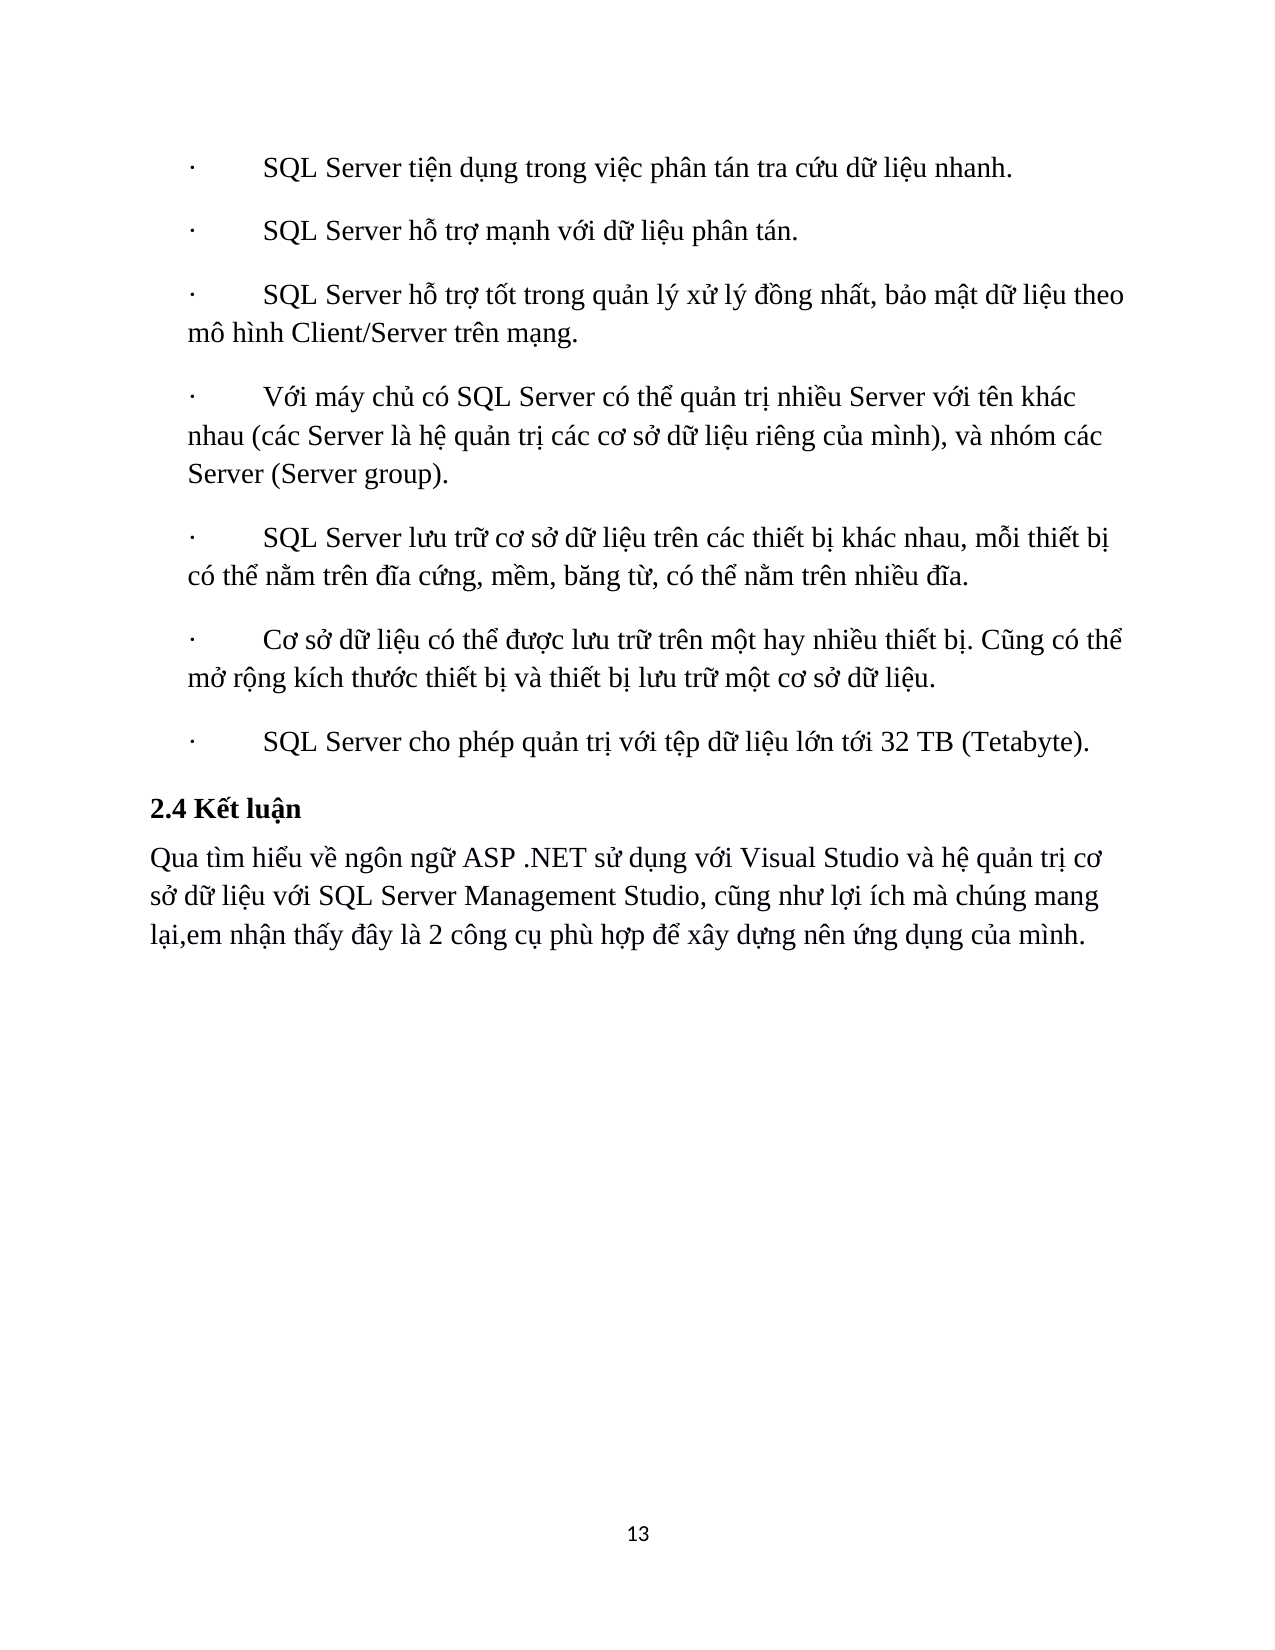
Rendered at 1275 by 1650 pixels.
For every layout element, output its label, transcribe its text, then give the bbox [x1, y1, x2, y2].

text · SQL Server cho phép quản trị với tệp dữ liệu lớn tới 32 TB (Tetabyte). [187, 724, 1125, 757]
text · SQL Server tiện dụng trong việc phân tán tra cứu dữ liệu nhanh. [187, 150, 1125, 183]
text · SQL Server hỗ trợ tốt trong quản lý xử lý đồng nhất, bảo mật dữ liệu theo mô hình Client/Server trên mạng. [187, 277, 1125, 349]
text Qua tìm hiểu về ngôn ngữ ASP .NET sử dụng với Visual Studio và hệ quản trị cơ sở dữ liệu với SQL Server Management Studio, cũng như lợi ích mà chúng mang lại,em nhận thấy đây là 2 công cụ phù hợp để xây dựng nên ứng dụng của mình. [150, 840, 1125, 950]
text · Cơ sở dữ liệu có thể được lưu trữ trên một hay nhiều thiết bị. Cũng có thể mở rộng kích thước thiết bị và thiết bị lưu trữ một cơ sở dữ liệu. [187, 622, 1125, 694]
text · SQL Server lưu trữ cơ sở dữ liệu trên các thiết bị khác nhau, mỗi thiết bị có thể nằm trên đĩa cứng, mềm, băng từ, có thể nằm trên nhiều đĩa. [187, 520, 1125, 592]
text · SQL Server hỗ trợ mạnh với dữ liệu phân tán. [187, 213, 1125, 247]
subtitle 2.4 Kết luận [150, 792, 1125, 825]
text · Với máy chủ có SQL Server có thể quản trị nhiều Server với tên khác nhau (các Server là hệ quản trị các cơ sở dữ liệu riêng của mình), và nhóm các Server (Server group). [187, 379, 1125, 490]
